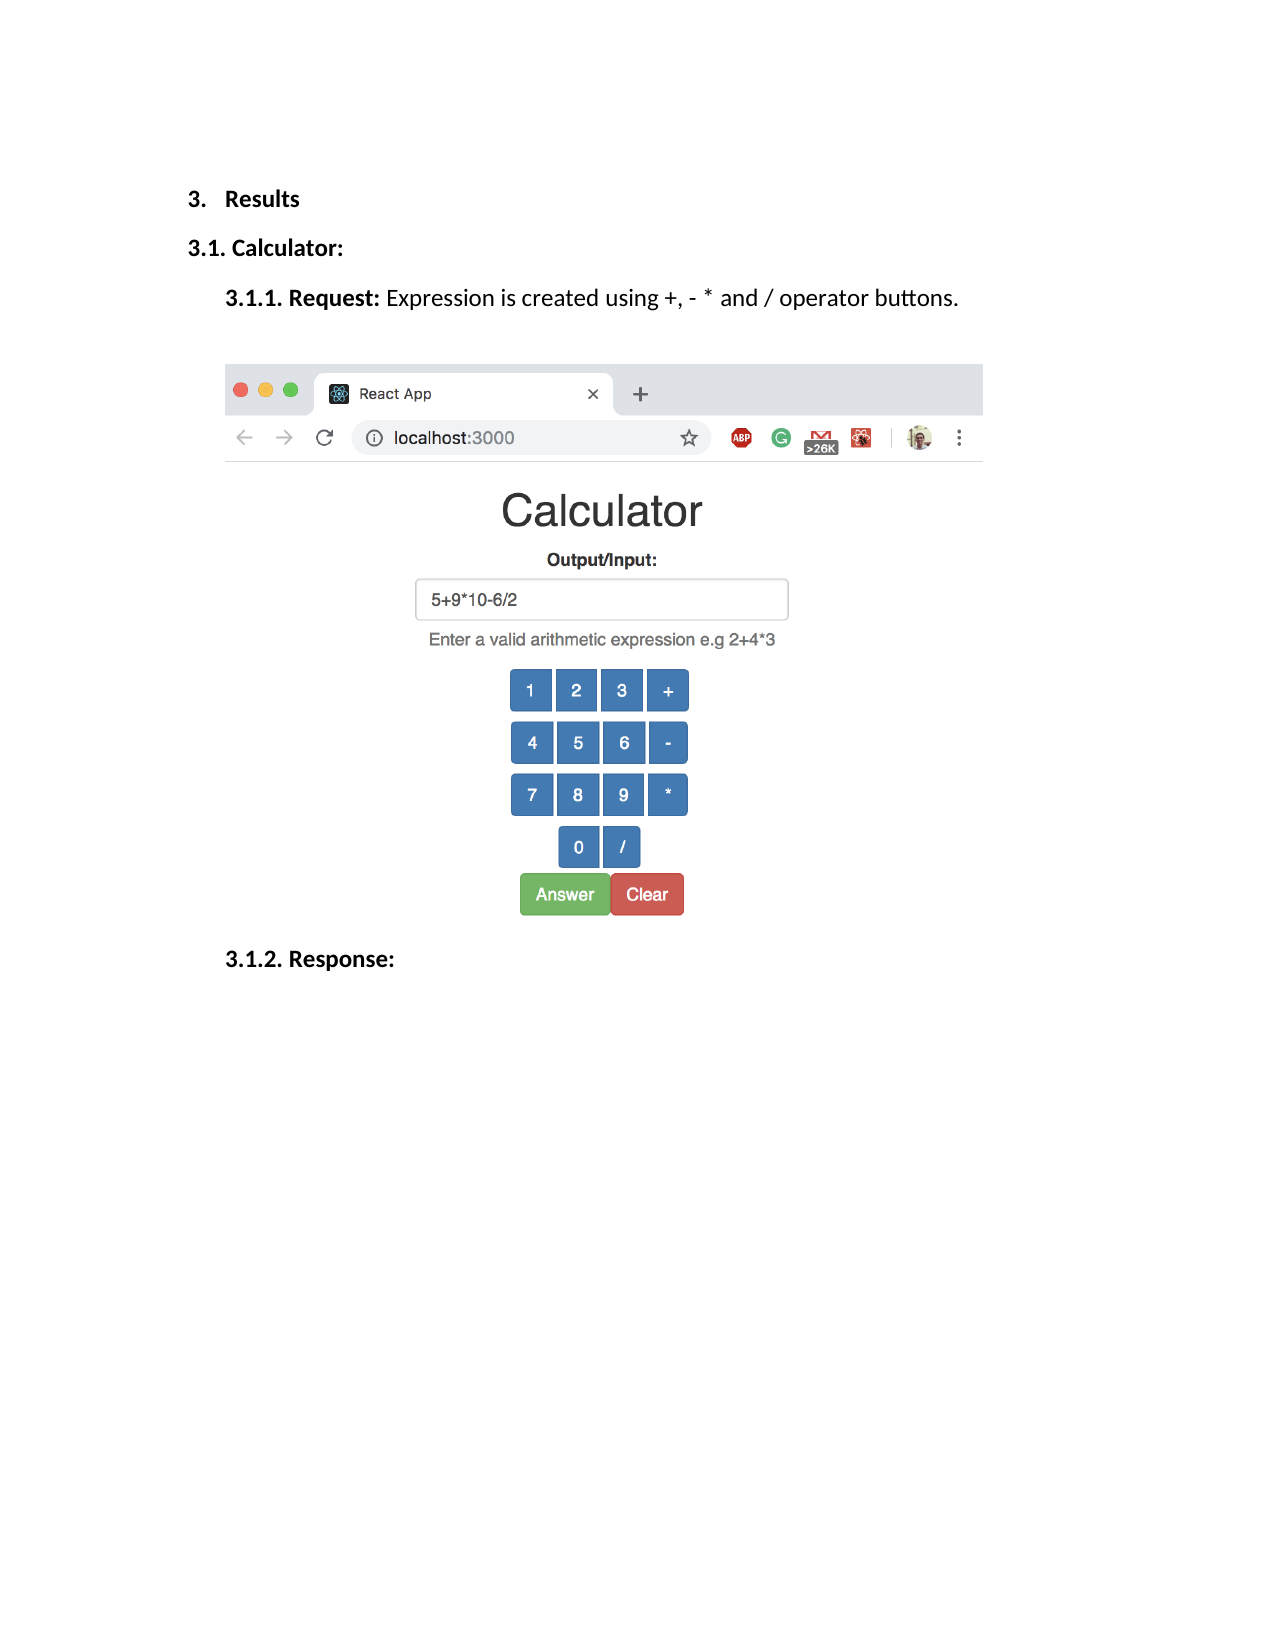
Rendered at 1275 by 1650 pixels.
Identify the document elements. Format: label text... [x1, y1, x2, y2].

list Results [187, 183, 1125, 213]
picture [225, 364, 983, 925]
text 3.1. Calculator: [187, 232, 1125, 263]
text 3.1.2. Response: [150, 943, 1125, 974]
text 3.1.1. Request: Expression is created using +, - * and / operator buttons. [225, 282, 1125, 313]
